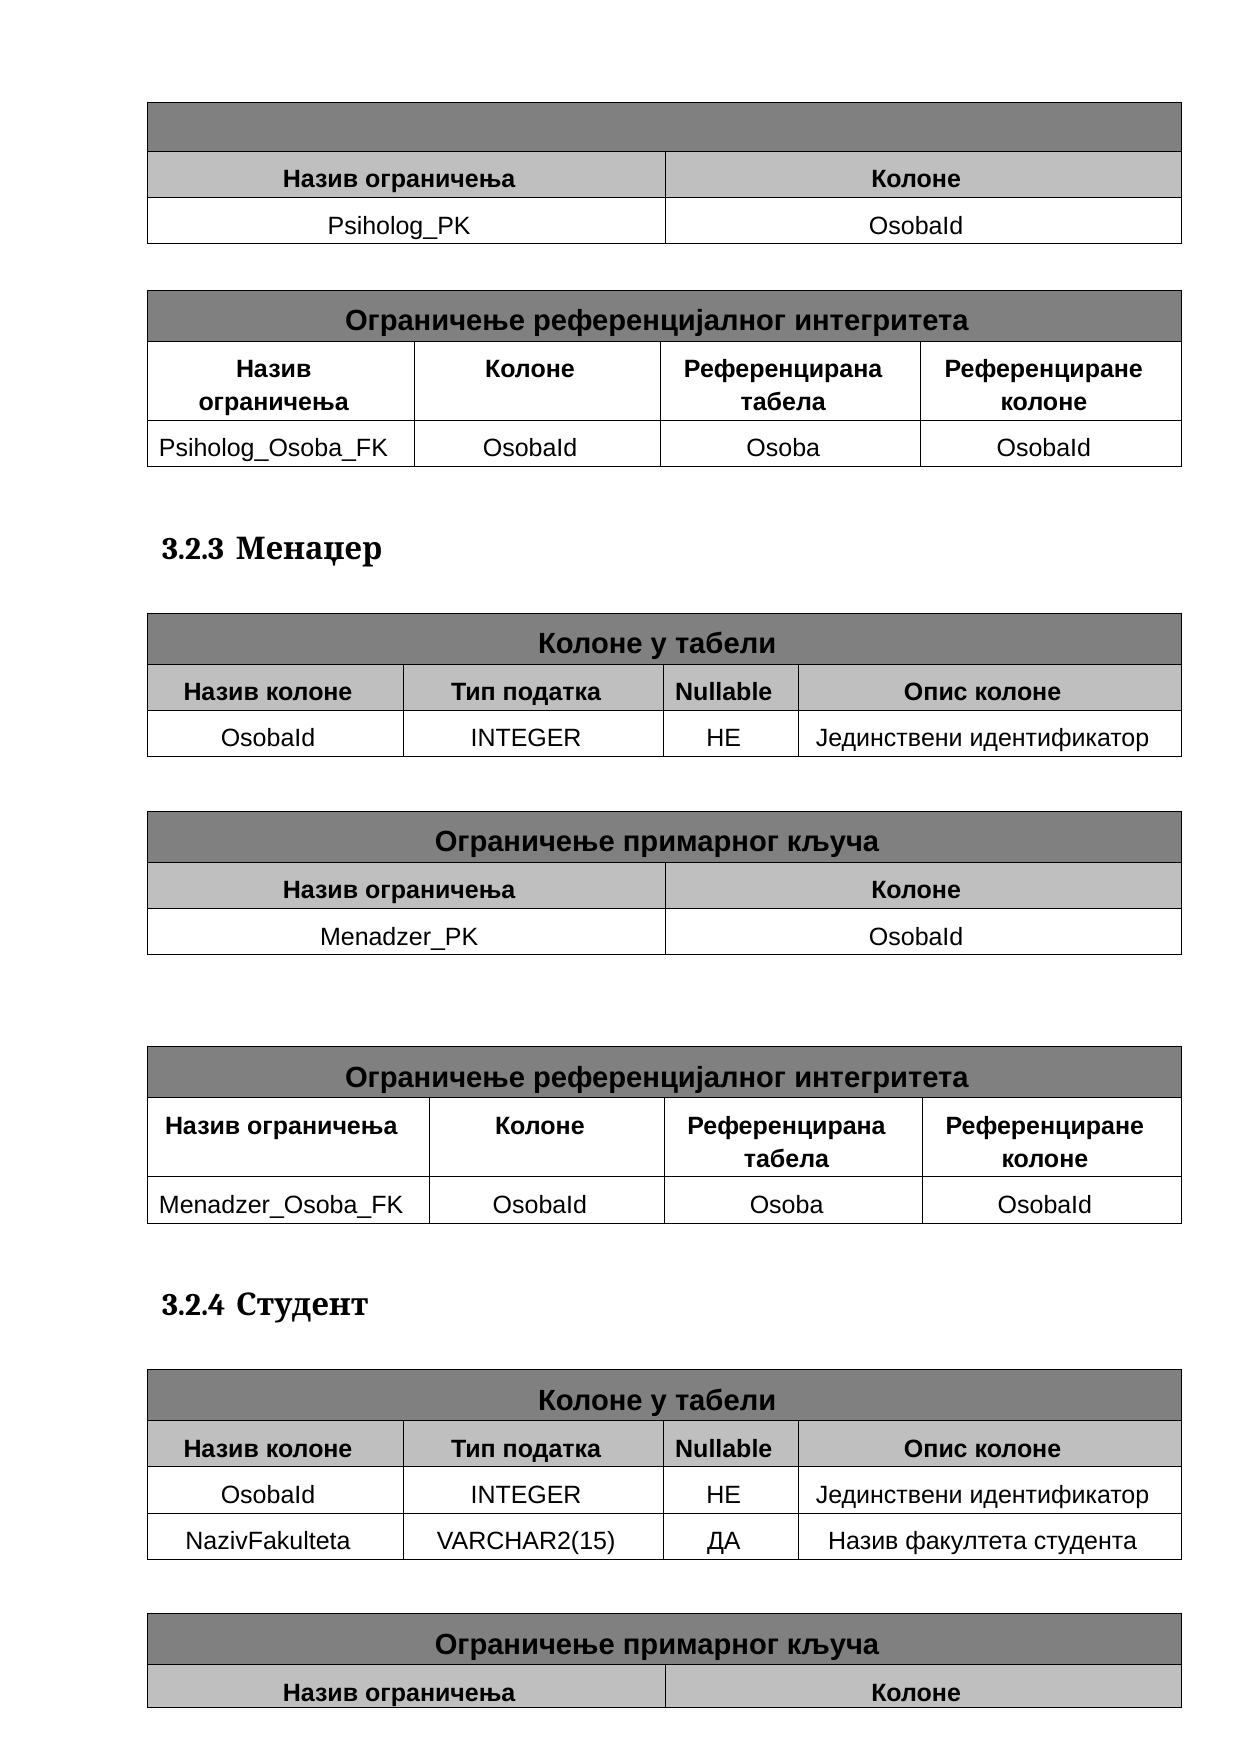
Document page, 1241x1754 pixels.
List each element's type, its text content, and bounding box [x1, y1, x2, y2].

table_cell Nullable [664, 665, 798, 710]
table_cell INTEGER [404, 711, 663, 756]
subtitle Студент [162, 1288, 1167, 1324]
table_cell Референциране колоне [923, 1098, 1181, 1176]
table_header Ограничење референцијалног интегритета [148, 291, 1181, 341]
table_cell Опис колоне [799, 1421, 1181, 1466]
table_header Ограничење примарног кључа [148, 1614, 1181, 1664]
subtitle Менаџер [162, 531, 1167, 567]
table_cell Колоне [666, 863, 1181, 908]
table_cell Референциране колоне [921, 342, 1181, 420]
table_cell Референцирана табела [665, 1098, 922, 1176]
table_cell OsobaId [666, 909, 1181, 954]
table_cell VARCHAR2(15) [404, 1514, 663, 1558]
table_cell НЕ [664, 1467, 798, 1512]
table_cell Psiholog_PK [148, 198, 665, 243]
table_cell OsobaId [921, 421, 1181, 466]
table_cell Назив ограничења [148, 1098, 429, 1176]
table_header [148, 103, 1181, 151]
table_cell Референцирана табела [661, 342, 920, 420]
table_cell Назив ограничења [148, 152, 665, 197]
table_cell INTEGER [404, 1467, 663, 1512]
table_cell Назив факултета студента [799, 1514, 1181, 1558]
table_cell Назив ограничења [148, 863, 665, 908]
table_cell Назив колоне [148, 665, 403, 710]
table_cell Колоне [666, 1665, 1181, 1707]
table_cell OsobaId [430, 1177, 664, 1222]
table_cell Јединствени идентификатор [799, 1467, 1181, 1512]
table_cell Тип податка [404, 665, 663, 710]
table_cell НЕ [664, 711, 798, 756]
table_cell Тип податка [404, 1421, 663, 1466]
table_cell Назив ограничења [148, 342, 414, 420]
table_cell NazivFakulteta [148, 1514, 403, 1558]
table_cell Назив ограничења [148, 1665, 665, 1707]
table_cell OsobaId [415, 421, 660, 466]
table_cell OsobaId [666, 198, 1181, 243]
table_cell Опис колоне [799, 665, 1181, 710]
table_header Колоне у табели [148, 1370, 1181, 1420]
table_cell Menadzer_Osoba_FK [148, 1177, 429, 1222]
table_header Колоне у табели [148, 614, 1181, 664]
table_cell Psiholog_Osoba_FK [148, 421, 414, 466]
table_cell OsobaId [148, 711, 403, 756]
table_cell Колоне [666, 152, 1181, 197]
table_cell Колоне [430, 1098, 664, 1176]
table_cell OsobaId [148, 1467, 403, 1512]
table_cell Назив колоне [148, 1421, 403, 1466]
table_cell ДА [664, 1514, 798, 1558]
table_header Ограничење примарног кључа [148, 812, 1181, 862]
table_cell Nullable [664, 1421, 798, 1466]
table_header Ограничење референцијалног интегритета [148, 1047, 1181, 1097]
table_cell Osoba [665, 1177, 922, 1222]
table_cell OsobaId [923, 1177, 1181, 1222]
table_cell Menadzer_PK [148, 909, 665, 954]
table_cell Јединствени идентификатор [799, 711, 1181, 756]
table_cell Колоне [415, 342, 660, 420]
table_cell Osoba [661, 421, 920, 466]
